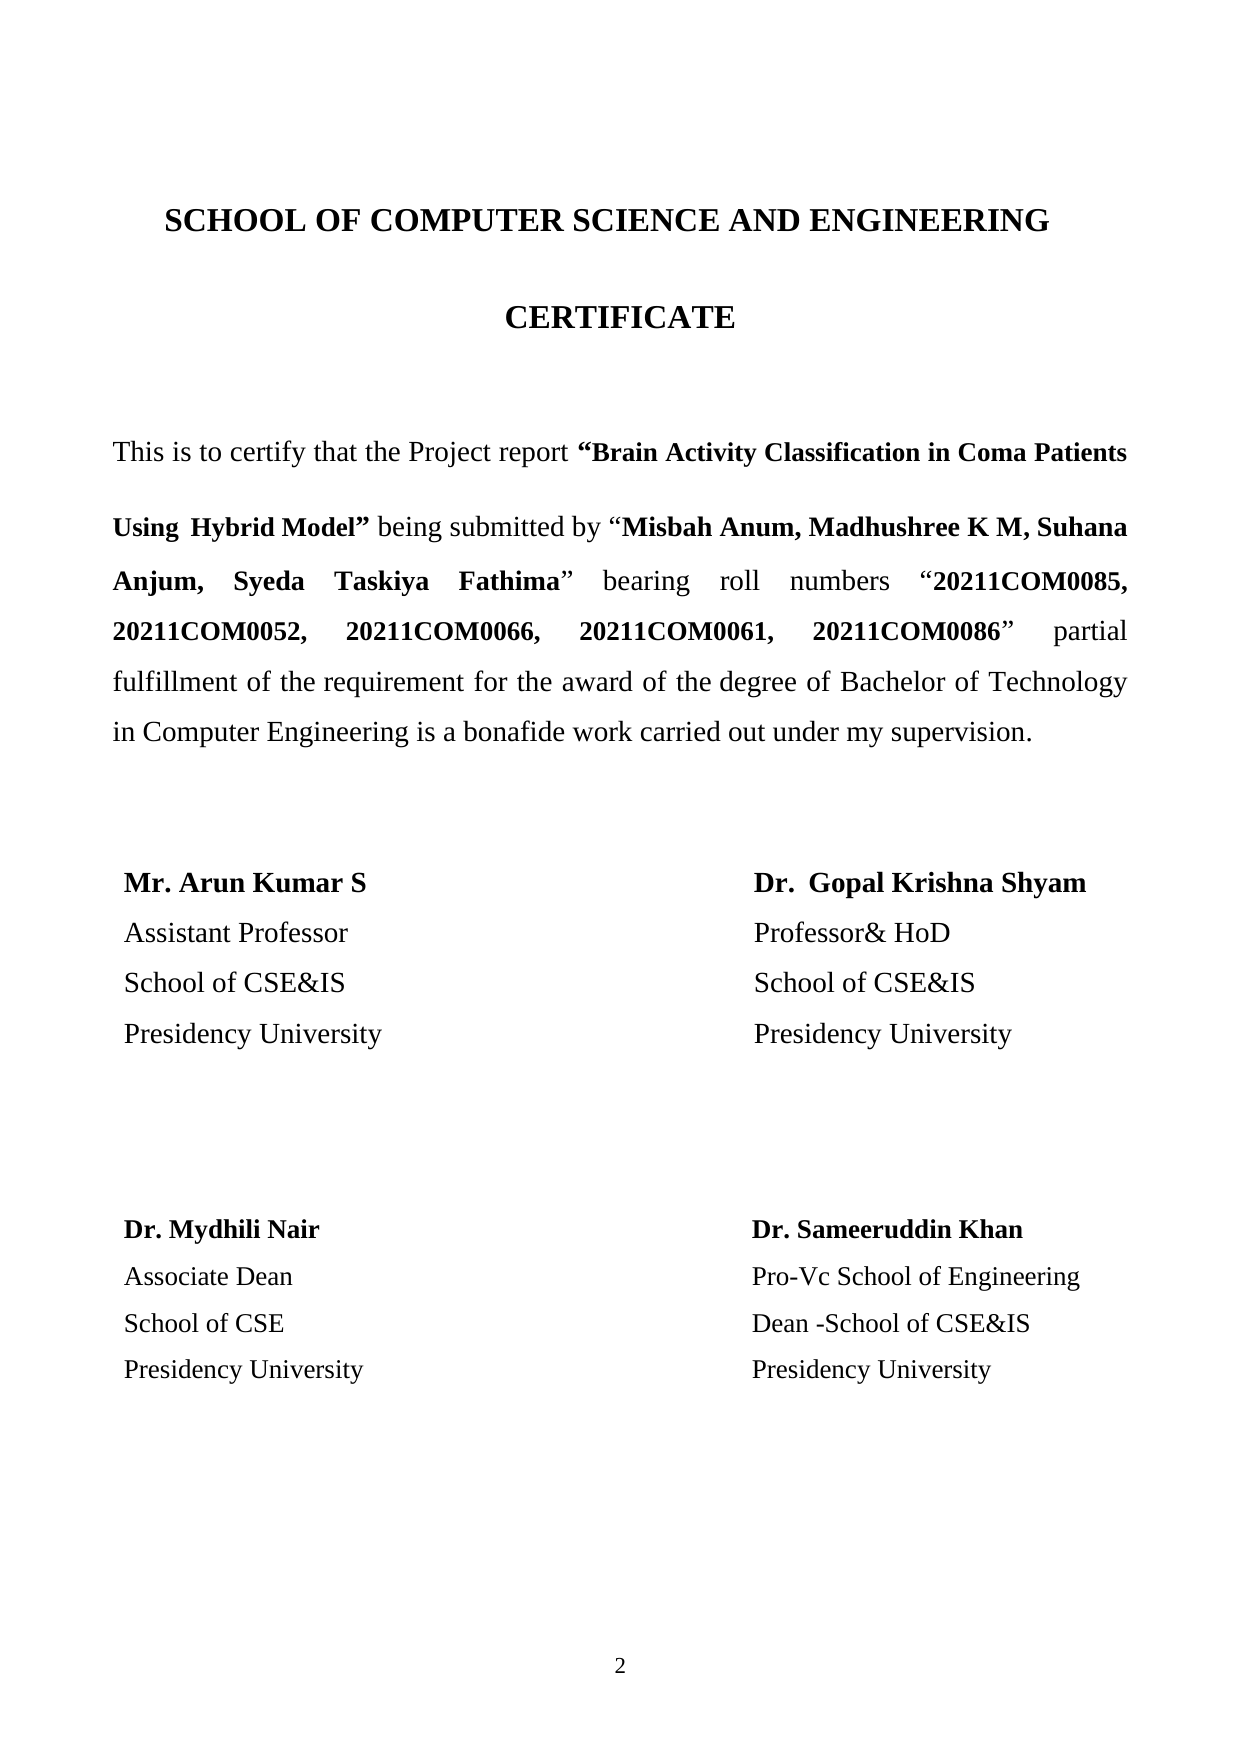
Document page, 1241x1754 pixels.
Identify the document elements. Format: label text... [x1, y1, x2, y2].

table_header Dr. Mydhili Nair Associate Dean School of CSE Presidency University [113, 1214, 551, 1398]
text This is to certify that the Project report “Brain Activity Classification in Coma Patients Using Hybrid Model” being submitted by “Misbah Anum, Madhushree K M, Suhana Anjum, Syeda Taskiya Fathima” bearing roll numbers “20211COM0085, 20211COM0052, 20211COM0066, 20211COM0061, 20211COM0086” partial fulfillment of the requirement for the award of the degree of Bachelor of Technology in Computer Engineering is a bonafide work carried out under my supervision. [112, 434, 1128, 748]
table_header Dr. Sameeruddin Khan Pro-Vc School of Engineering Dean -School of CSE&IS Presidency University [551, 1214, 1115, 1398]
text CERTIFICATE [112, 297, 1128, 336]
table_header Dr. Gopal Krishna Shyam Professor& HoD School of CSE&IS Presidency University [611, 865, 1110, 1063]
table_header Mr. Arun Kumar S Assistant Professor School of CSE&IS Presidency University [113, 865, 611, 1063]
text SCHOOL OF COMPUTER SCIENCE AND ENGINEERING [112, 200, 1102, 239]
